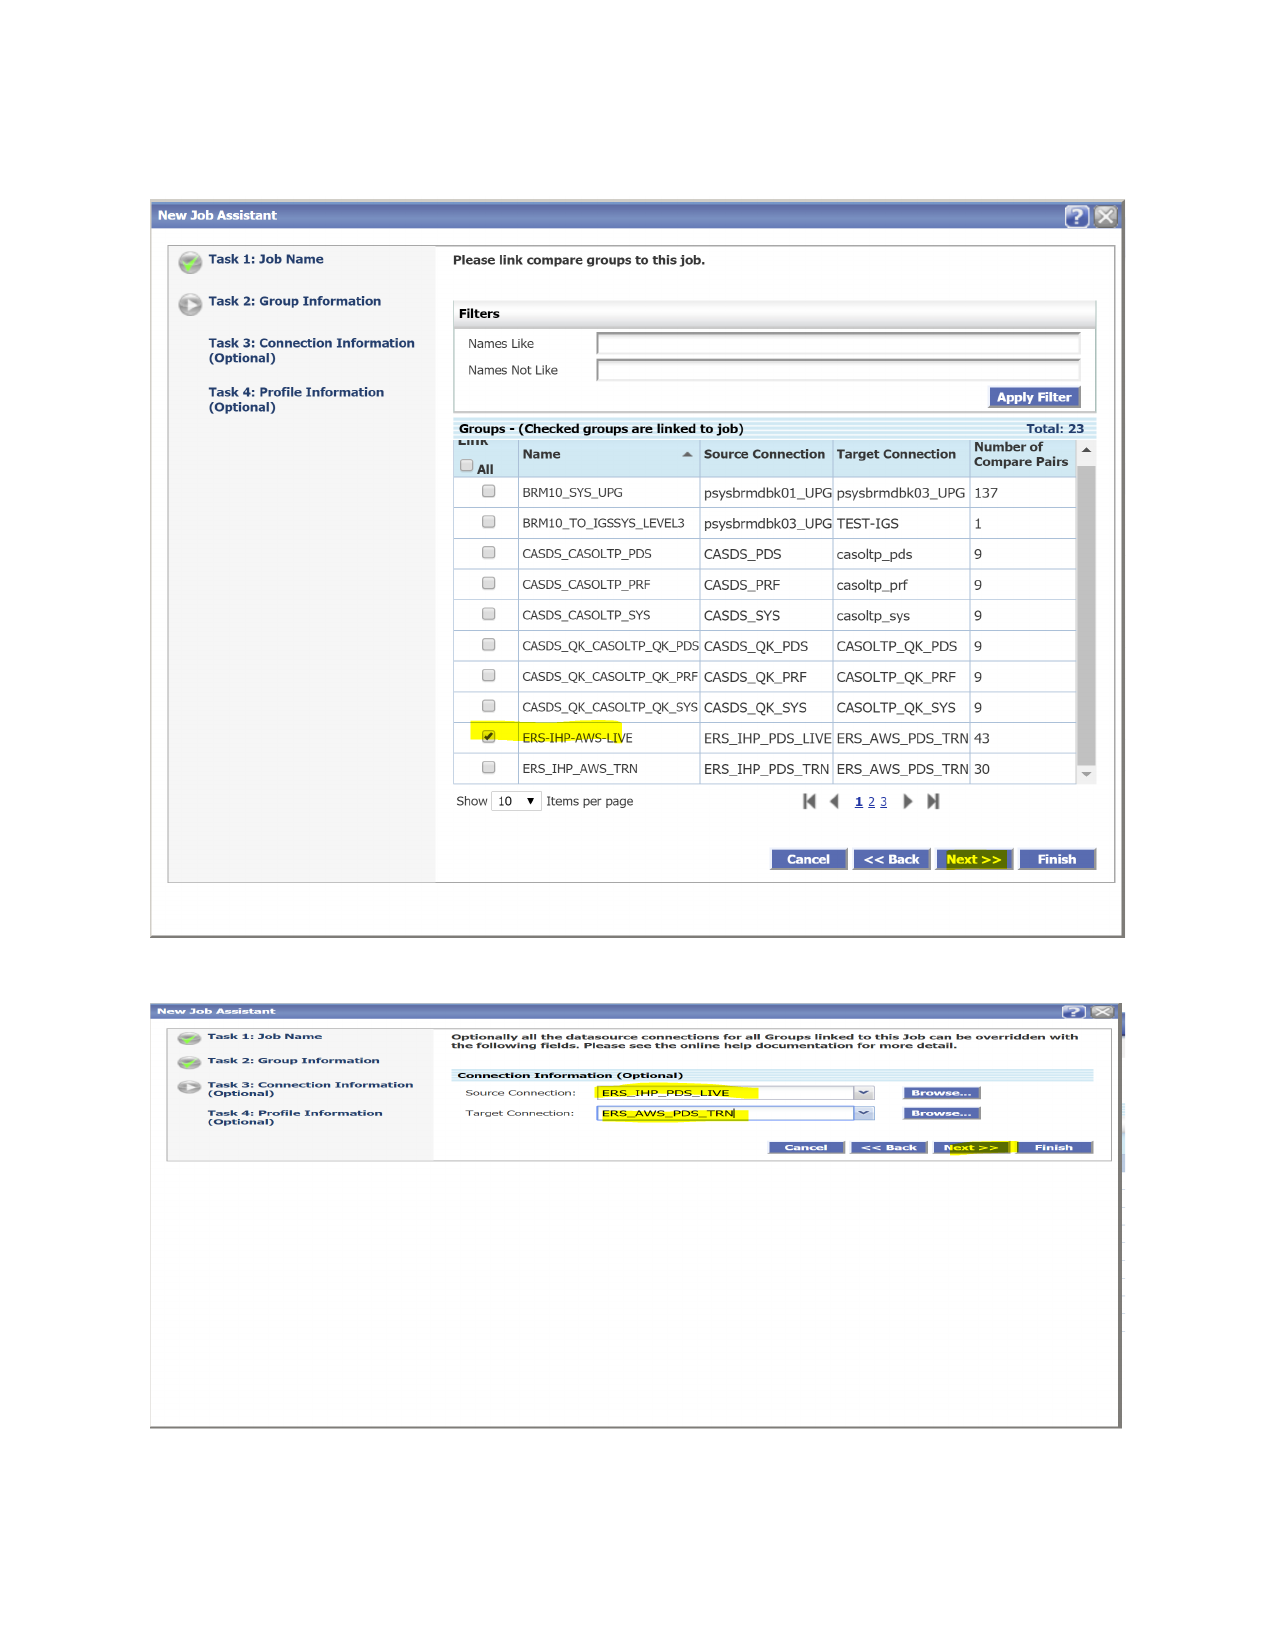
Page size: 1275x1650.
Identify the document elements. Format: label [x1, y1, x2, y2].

picture [150, 196, 1125, 938]
picture [150, 1003, 1125, 1429]
